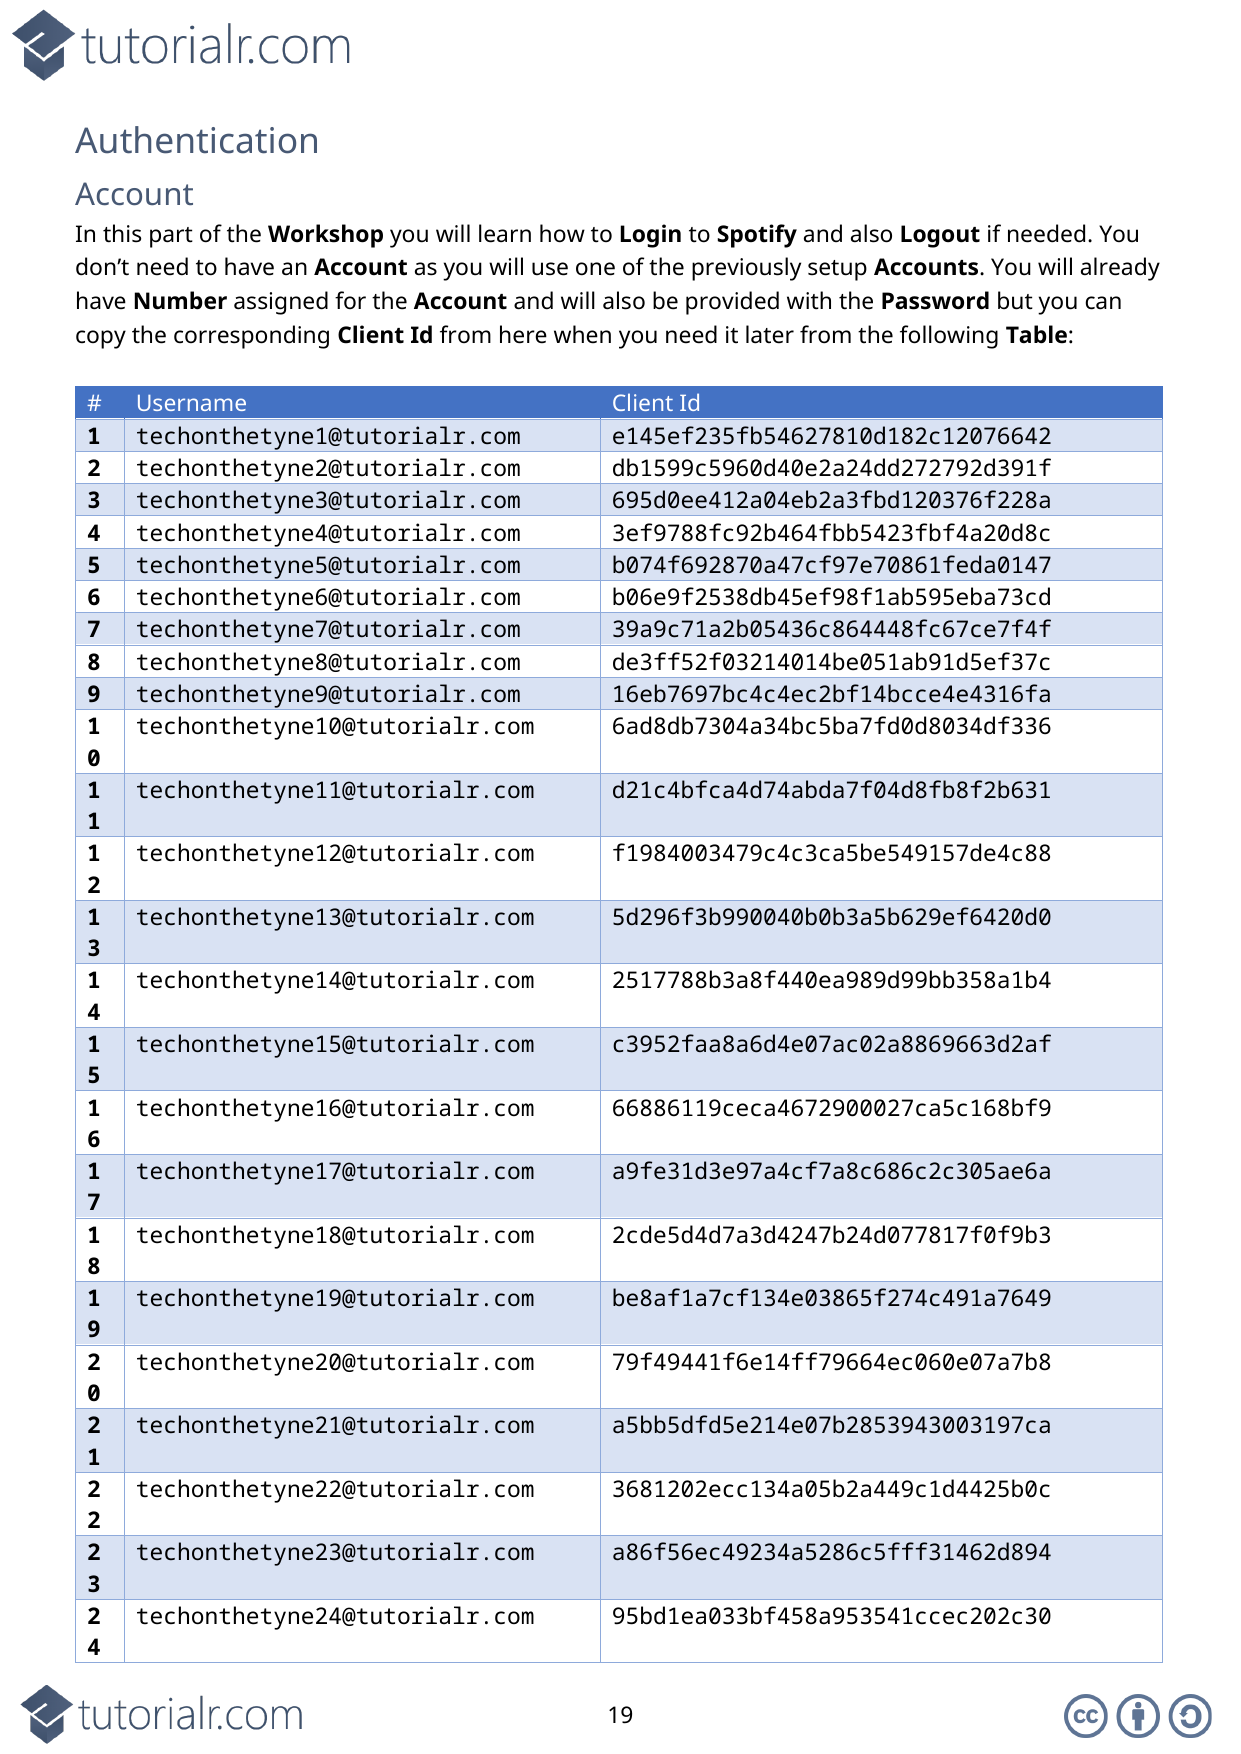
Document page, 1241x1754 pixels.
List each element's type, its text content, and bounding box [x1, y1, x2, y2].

table_cell 13 [76, 901, 124, 963]
table_cell techonthetyne20@tutorialr.com [125, 1346, 600, 1408]
table_cell 4 [76, 516, 124, 548]
table_cell 66886119ceca4672900027ca5c168bf9 [601, 1091, 1162, 1154]
table_cell 20 [76, 1346, 124, 1408]
table_cell techonthetyne24@tutorialr.com [125, 1600, 600, 1662]
table_cell 3 [76, 484, 124, 515]
table_cell 12 [76, 837, 124, 900]
table_cell 21 [76, 1409, 124, 1472]
table_cell 6 [76, 581, 124, 612]
table_cell 11 [76, 774, 124, 836]
table_cell 39a9c71a2b05436c864448fc67ce7f4f [601, 613, 1162, 644]
table_cell techonthetyne6@tutorialr.com [125, 581, 600, 612]
table_cell a9fe31d3e97a4cf7a8c686c2c305ae6a [601, 1155, 1162, 1217]
table_cell techonthetyne2@tutorialr.com [125, 452, 600, 483]
table_cell 8 [76, 646, 124, 677]
table_cell techonthetyne9@tutorialr.com [125, 678, 600, 709]
table_cell techonthetyne23@tutorialr.com [125, 1536, 600, 1599]
table_cell 15 [76, 1028, 124, 1090]
subtitle Authentication [75, 115, 1165, 163]
table_cell 16 [76, 1091, 124, 1154]
table_cell 9 [76, 678, 124, 709]
text In this part of the Workshop you will learn how to Login to Spotify and also Logout if needed. You don’t need to have an Account as you will use one of the previously setup Accounts. You will already have Number assigned for the Account and will also be provided with the Password but you can copy the corresponding Client Id from here when you need it later from the following Table: [75, 217, 1165, 350]
table_cell a86f56ec49234a5286c5fff31462d894 [601, 1536, 1162, 1599]
table_cell 2517788b3a8f440ea989d99bb358a1b4 [601, 964, 1162, 1027]
table_cell e145ef235fb54627810d182c12076642 [601, 420, 1162, 451]
table_cell 17 [76, 1155, 124, 1217]
table_header Username [125, 387, 600, 418]
table_cell 5 [76, 549, 124, 580]
table_cell be8af1a7cf134e03865f274c491a7649 [601, 1282, 1162, 1344]
table_cell db1599c5960d40e2a24dd272792d391f [601, 452, 1162, 483]
table_cell 5d296f3b990040b0b3a5b629ef6420d0 [601, 901, 1162, 963]
table_cell 3ef9788fc92b464fbb5423fbf4a20d8c [601, 516, 1162, 548]
table_cell techonthetyne11@tutorialr.com [125, 774, 600, 836]
table_header # [76, 387, 124, 418]
table_cell 2cde5d4d7a3d4247b24d077817f0f9b3 [601, 1219, 1162, 1281]
table_cell techonthetyne19@tutorialr.com [125, 1282, 600, 1344]
table_cell techonthetyne17@tutorialr.com [125, 1155, 600, 1217]
table_cell techonthetyne5@tutorialr.com [125, 549, 600, 580]
table_cell techonthetyne21@tutorialr.com [125, 1409, 600, 1472]
table_cell 3681202ecc134a05b2a449c1d4425b0c [601, 1473, 1162, 1535]
table_cell c3952faa8a6d4e07ac02a8869663d2af [601, 1028, 1162, 1090]
table_cell a5bb5dfd5e214e07b2853943003197ca [601, 1409, 1162, 1472]
table_cell 22 [76, 1473, 124, 1535]
table_cell techonthetyne22@tutorialr.com [125, 1473, 600, 1535]
table_cell 10 [76, 710, 124, 773]
table_cell techonthetyne4@tutorialr.com [125, 516, 600, 548]
table_cell techonthetyne7@tutorialr.com [125, 613, 600, 644]
table_cell techonthetyne14@tutorialr.com [125, 964, 600, 1027]
table_cell techonthetyne3@tutorialr.com [125, 484, 600, 515]
table_cell 79f49441f6e14ff79664ec060e07a7b8 [601, 1346, 1162, 1408]
table_cell techonthetyne12@tutorialr.com [125, 837, 600, 900]
table_cell 2 [76, 452, 124, 483]
table_cell 695d0ee412a04eb2a3fbd120376f228a [601, 484, 1162, 515]
table_cell 95bd1ea033bf458a953541ccec202c30 [601, 1600, 1162, 1662]
subtitle Account [75, 172, 1165, 214]
table_cell techonthetyne16@tutorialr.com [125, 1091, 600, 1154]
picture [17, 1685, 313, 1744]
table_cell 23 [76, 1536, 124, 1599]
table_cell techonthetyne18@tutorialr.com [125, 1219, 600, 1281]
table_cell de3ff52f03214014be051ab91d5ef37c [601, 646, 1162, 677]
table_cell techonthetyne10@tutorialr.com [125, 710, 600, 773]
table_cell b074f692870a47cf97e70861feda0147 [601, 549, 1162, 580]
table_cell 18 [76, 1219, 124, 1281]
table_cell f1984003479c4c3ca5be549157de4c88 [601, 837, 1162, 900]
table_cell techonthetyne13@tutorialr.com [125, 901, 600, 963]
picture [8, 9, 363, 81]
table_cell 16eb7697bc4c4ec2bf14bcce4e4316fa [601, 678, 1162, 709]
table_cell 14 [76, 964, 124, 1027]
table_cell 7 [76, 613, 124, 644]
table_cell 19 [76, 1282, 124, 1344]
table_cell 1 [76, 420, 124, 451]
table_cell techonthetyne8@tutorialr.com [125, 646, 600, 677]
table_cell techonthetyne1@tutorialr.com [125, 420, 600, 451]
table_header Client Id [601, 387, 1162, 418]
table_cell techonthetyne15@tutorialr.com [125, 1028, 600, 1090]
picture [1064, 1694, 1212, 1738]
table_cell 24 [76, 1600, 124, 1662]
table_cell b06e9f2538db45ef98f1ab595eba73cd [601, 581, 1162, 612]
table_cell 6ad8db7304a34bc5ba7fd0d8034df336 [601, 710, 1162, 773]
table_cell d21c4bfca4d74abda7f04d8fb8f2b631 [601, 774, 1162, 836]
